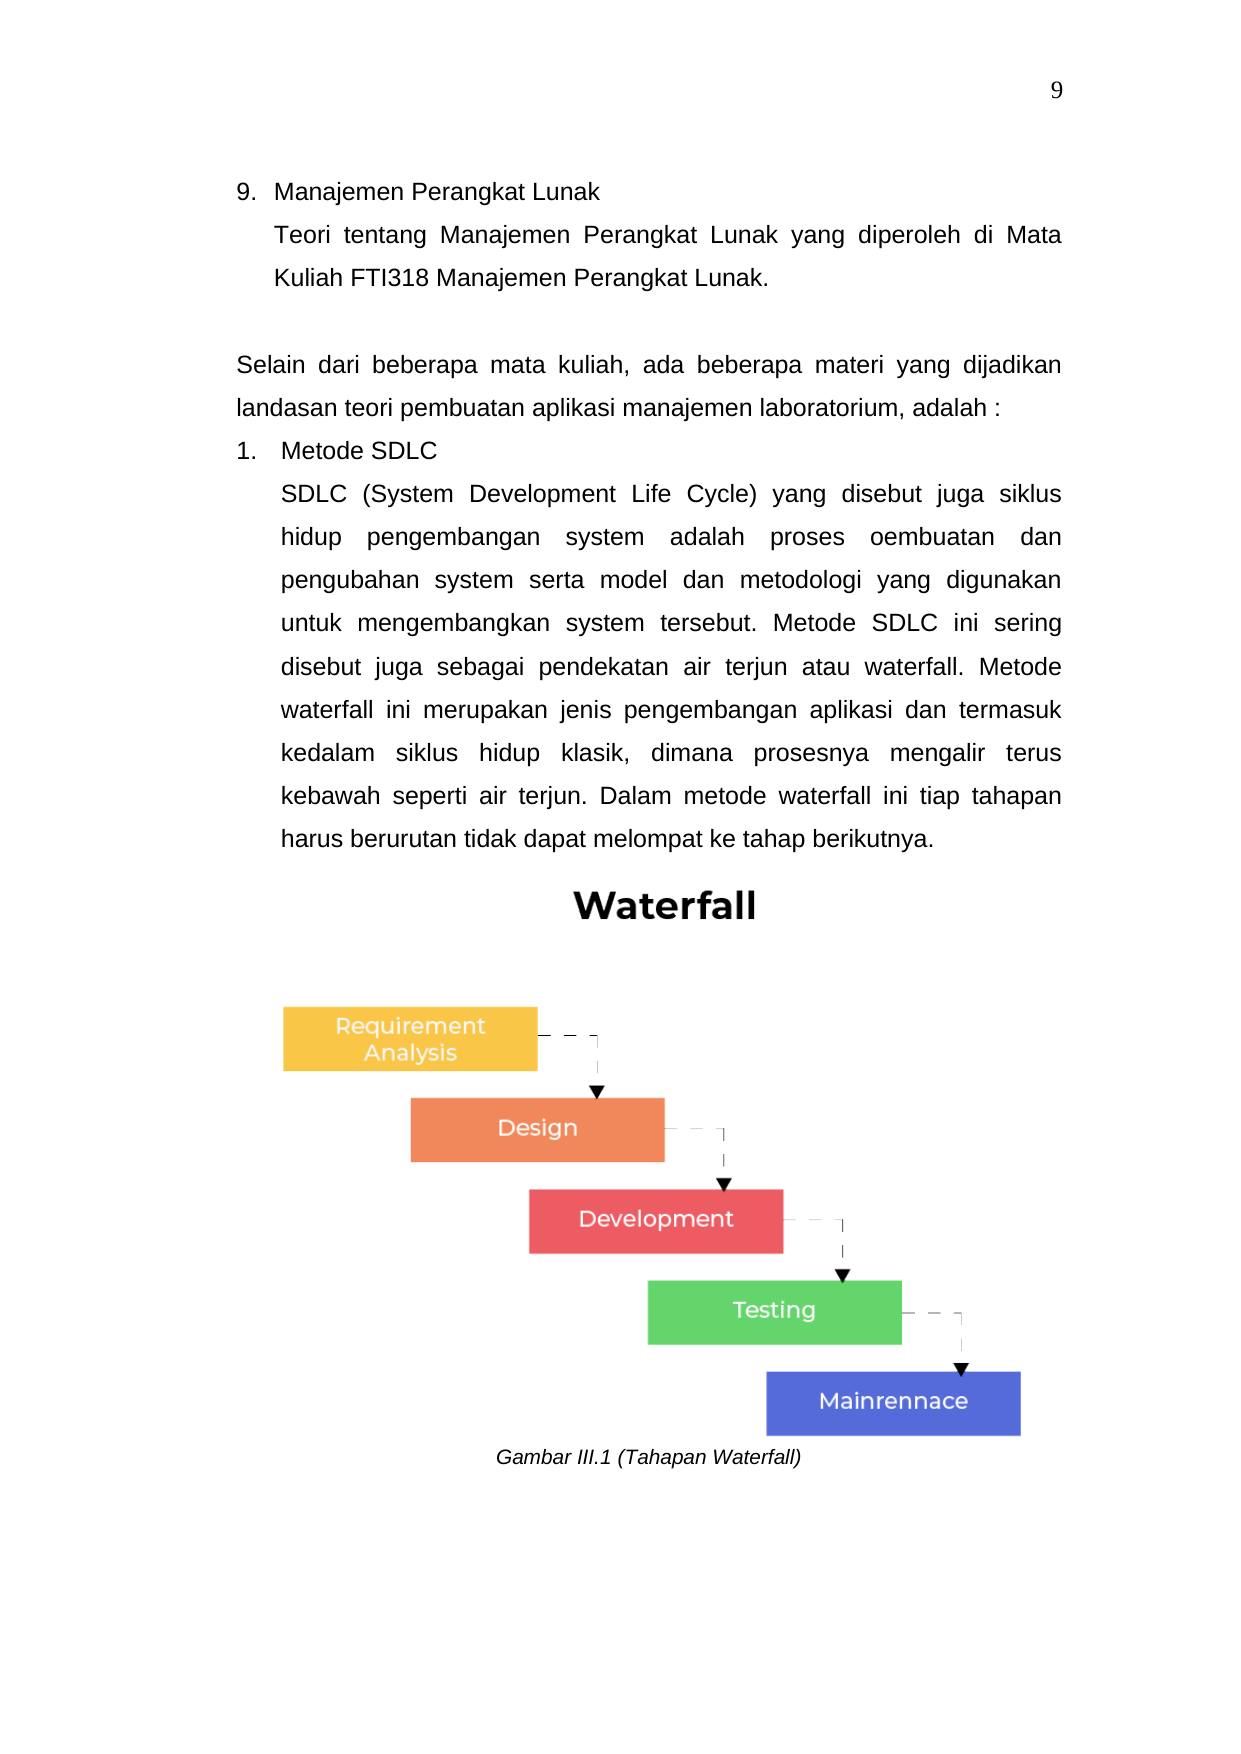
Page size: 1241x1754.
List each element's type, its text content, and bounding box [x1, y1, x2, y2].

text SDLC (System Development Life Cycle) yang disebut juga siklus hidup pengembangan system adalah proses oembuatan dan pengubahan system serta model dan metodologi yang digunakan untuk mengembangkan system tersebut. Metode SDLC ini sering disebut juga sebagai pendekatan air terjun atau waterfall. Metode waterfall ini merupakan jenis pengembangan aplikasi dan termasuk kedalam siklus hidup klasik, dimana prosesnya mengalir terus kebawah seperti air terjun. Dalam metode waterfall ini tiap tahapan harus berurutan tidak dapat melompat ke tahap berikutnya. [281, 479, 1063, 853]
list Teori tentang Manajemen Perangkat Lunak yang diperoleh di Mata Kuliah FTI318 Manajemen Perangkat Lunak. [274, 220, 1063, 292]
list Selain dari beberapa mata kuliah, ada beberapa materi yang dijadikan landasan teori pembuatan aplikasi manajemen laboratorium, adalah : [236, 350, 1063, 422]
list Metode SDLC [236, 436, 1063, 465]
list Manajemen Perangkat Lunak [236, 177, 1063, 206]
picture [257, 866, 1042, 1450]
